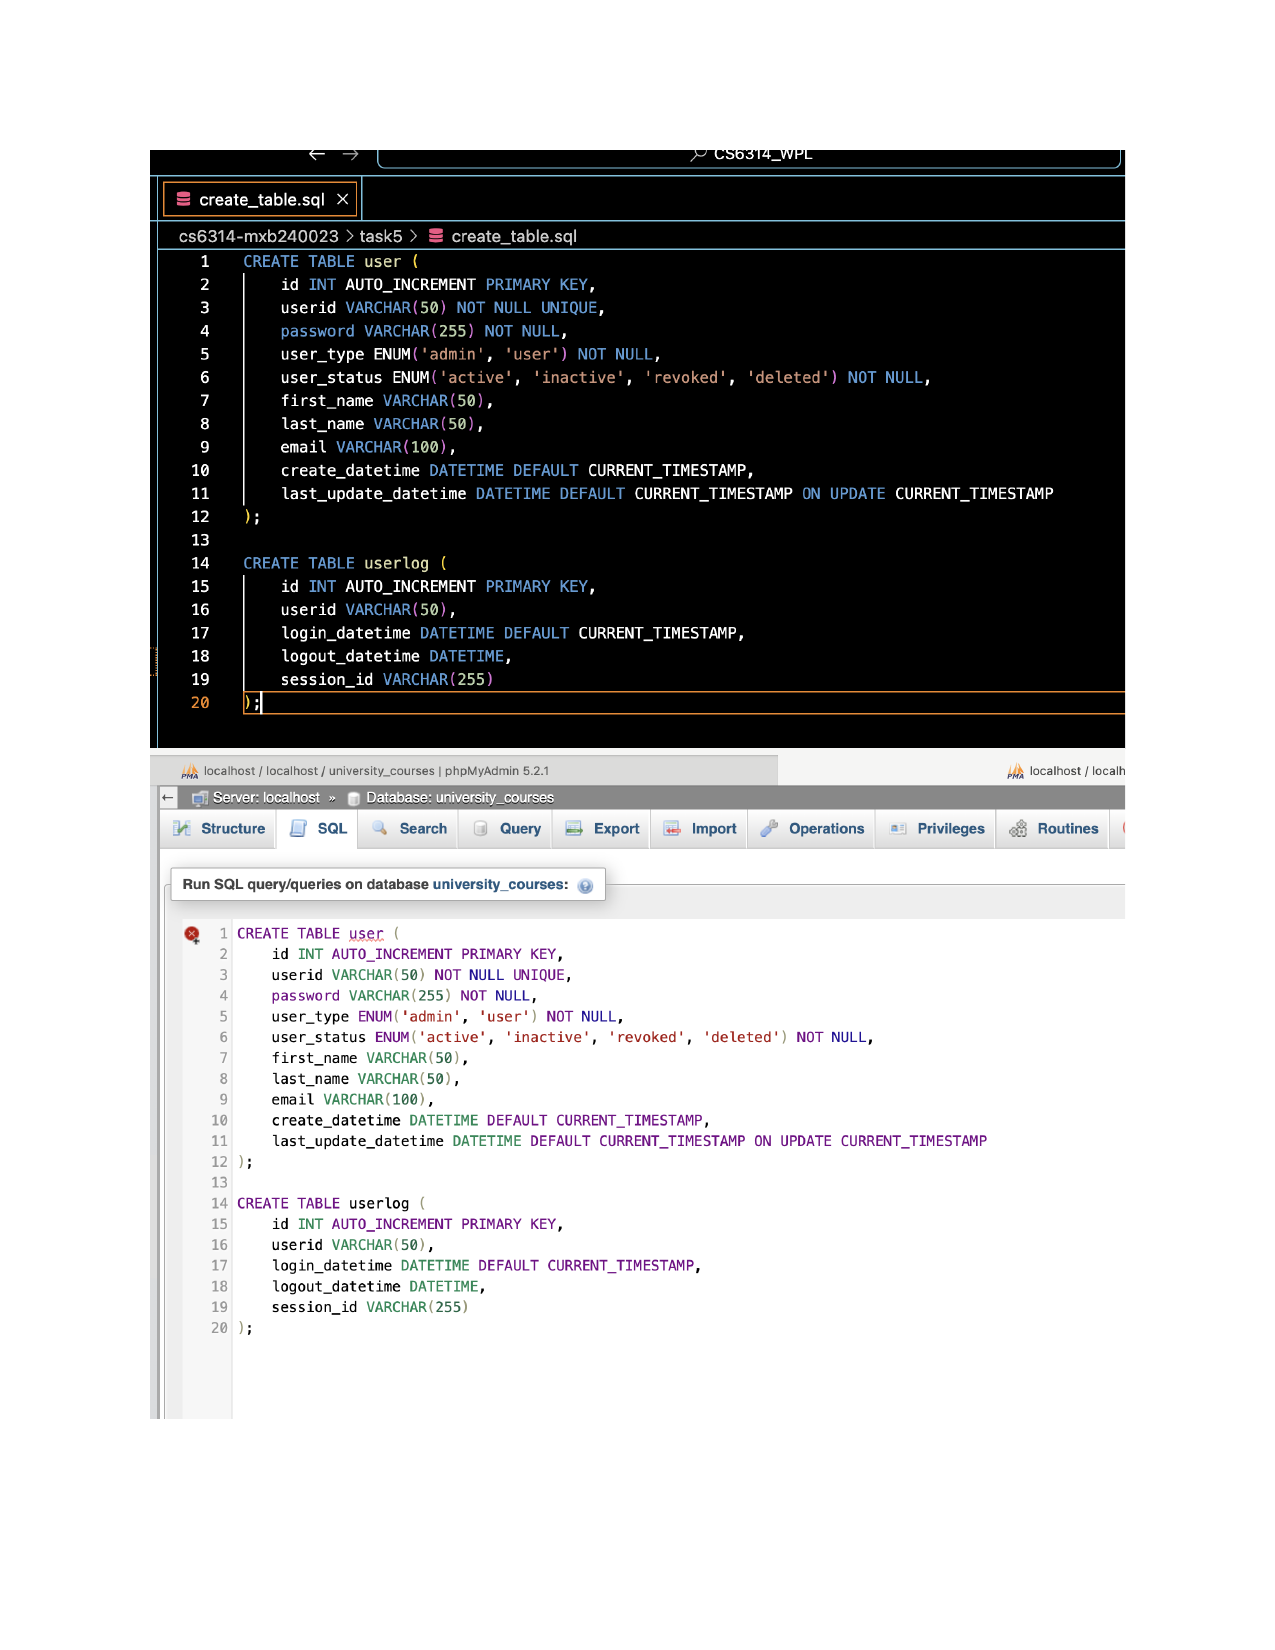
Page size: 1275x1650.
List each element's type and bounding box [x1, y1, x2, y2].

picture [150, 150, 1125, 1419]
